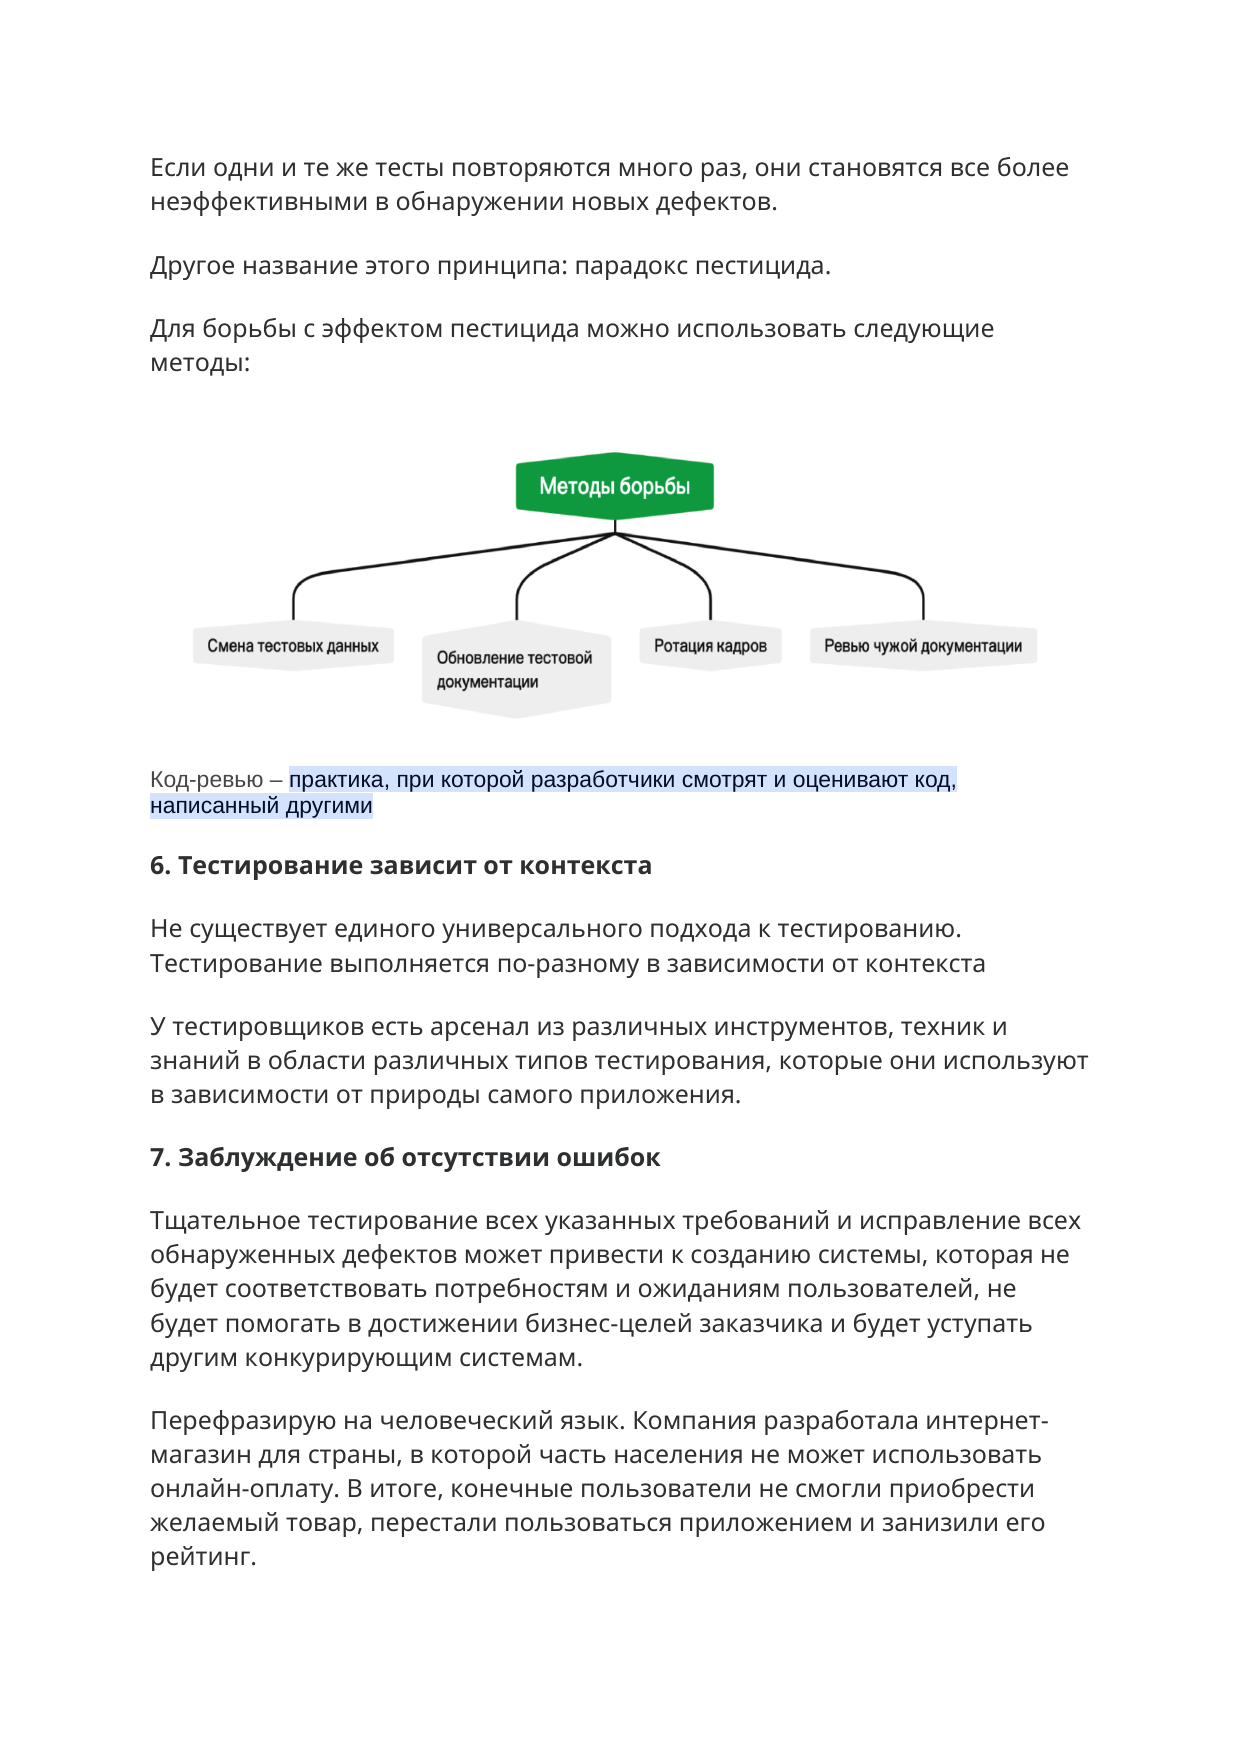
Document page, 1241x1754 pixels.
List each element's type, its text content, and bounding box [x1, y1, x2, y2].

text 6. Тестирование зависит от контекста [150, 848, 1090, 882]
text Не существует единого универсального подхода к тестированию. Тестирование выполняется по-разному в зависимости от контекста [150, 911, 1090, 979]
text 7. Заблуждение об отсутствии ошибок [150, 1140, 1090, 1174]
text Код-ревью – практика, при которой разработчики смотрят и оценивают код, написанный другими [150, 766, 1090, 819]
picture [150, 407, 1091, 737]
text Если одни и те же тесты повторяются много раз, они становятся все более неэффективными в обнаружении новых дефектов. [150, 150, 1090, 218]
text Перефразирую на человеческий язык. Компания разработала интернет-магазин для страны, в которой часть населения не может использовать онлайн-оплату. В итоге, конечные пользователи не смогли приобрести желаемый товар, перестали пользоваться приложением и занизили его рейтинг. [150, 1402, 1090, 1573]
text Другое название этого принципа: парадокс пестицида. [150, 247, 1090, 281]
text Тщательное тестирование всех указанных требований и исправление всех обнаруженных дефектов может привести к созданию системы, которая не будет соответствовать потребностям и ожиданиям пользователей, не будет помогать в достижении бизнес-целей заказчика и будет уступать другим конкурирующим системам. [150, 1203, 1090, 1373]
text Для борьбы с эффектом пестицида можно использовать следующие методы: [150, 311, 1090, 379]
text У тестировщиков есть арсенал из различных инструментов, техник и знаний в области различных типов тестирования, которые они используют в зависимости от природы самого приложения. [150, 1008, 1090, 1111]
